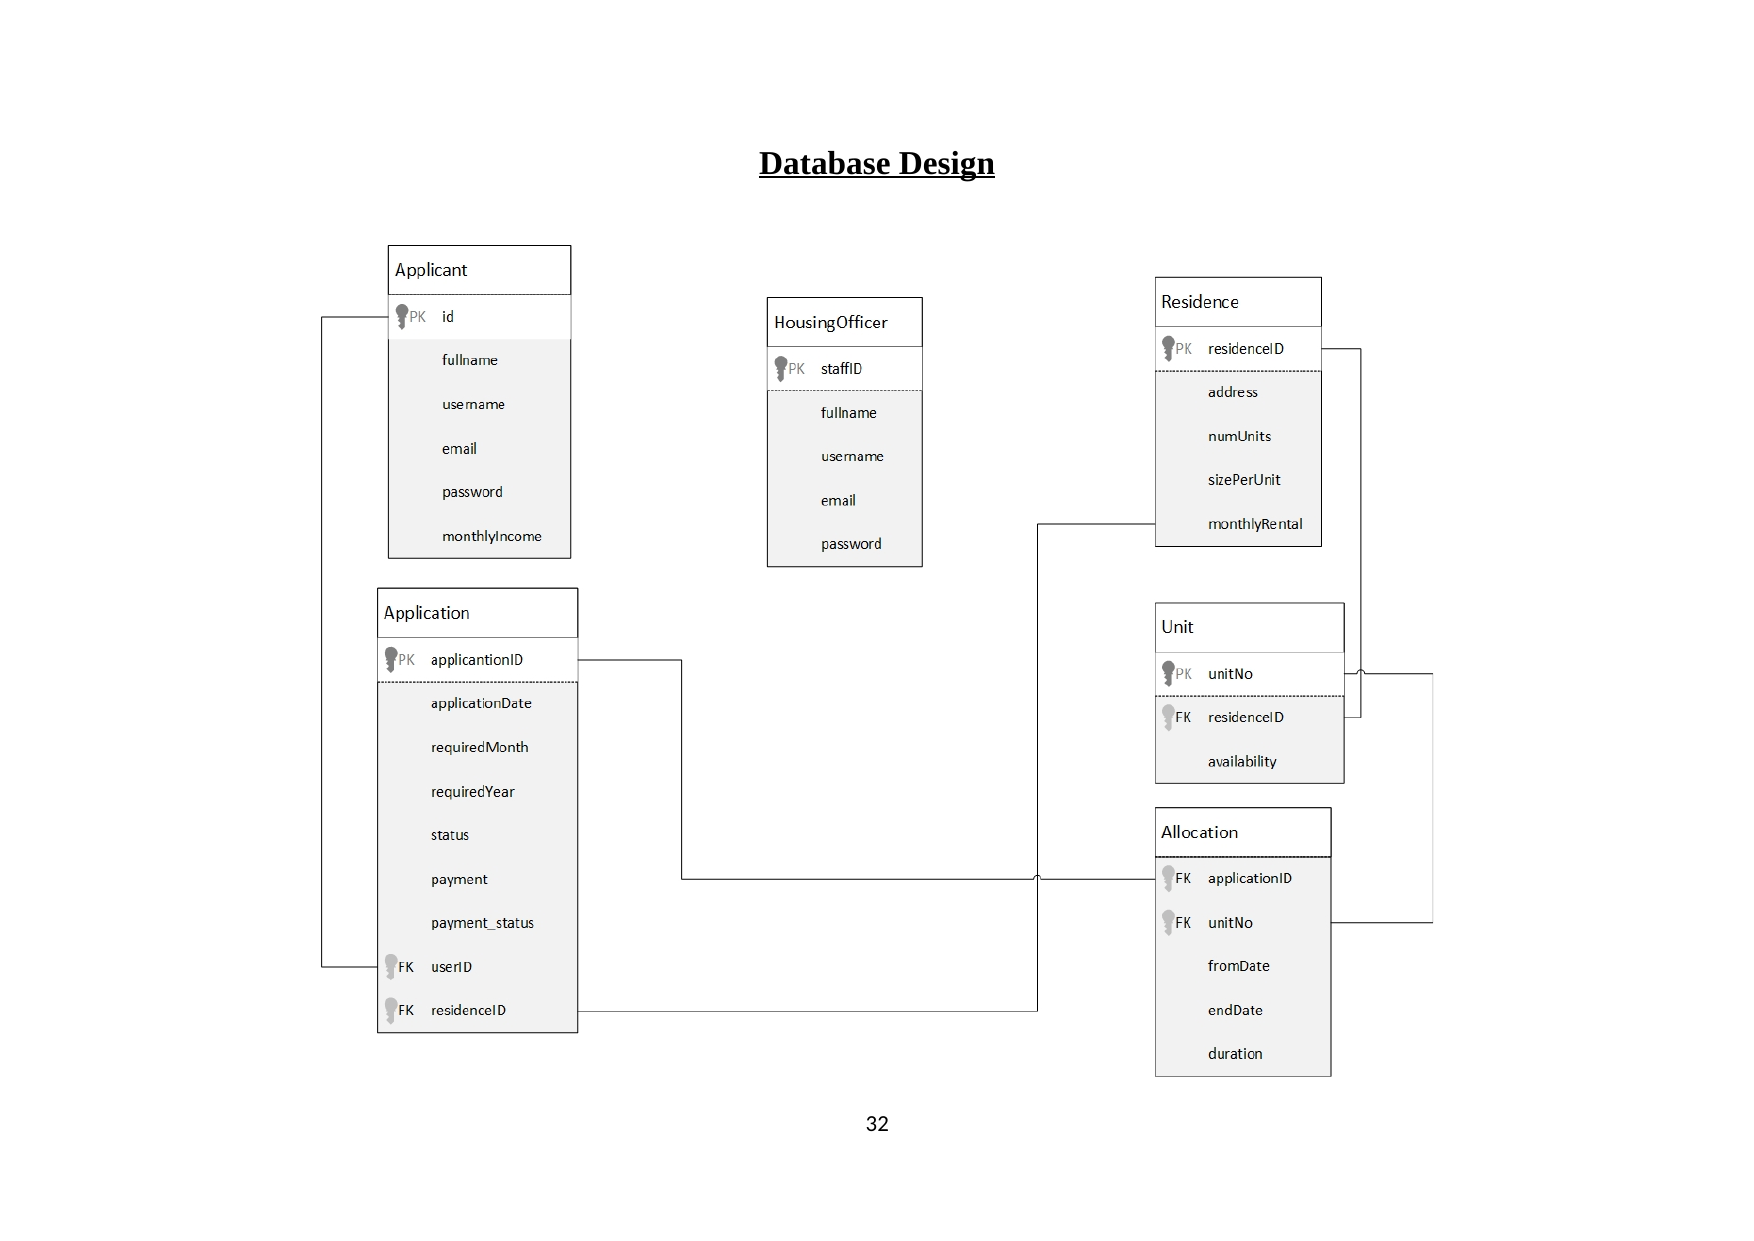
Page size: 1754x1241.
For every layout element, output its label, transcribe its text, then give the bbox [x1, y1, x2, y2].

picture [320, 244, 1434, 1077]
text Database Design [118, 143, 1636, 181]
